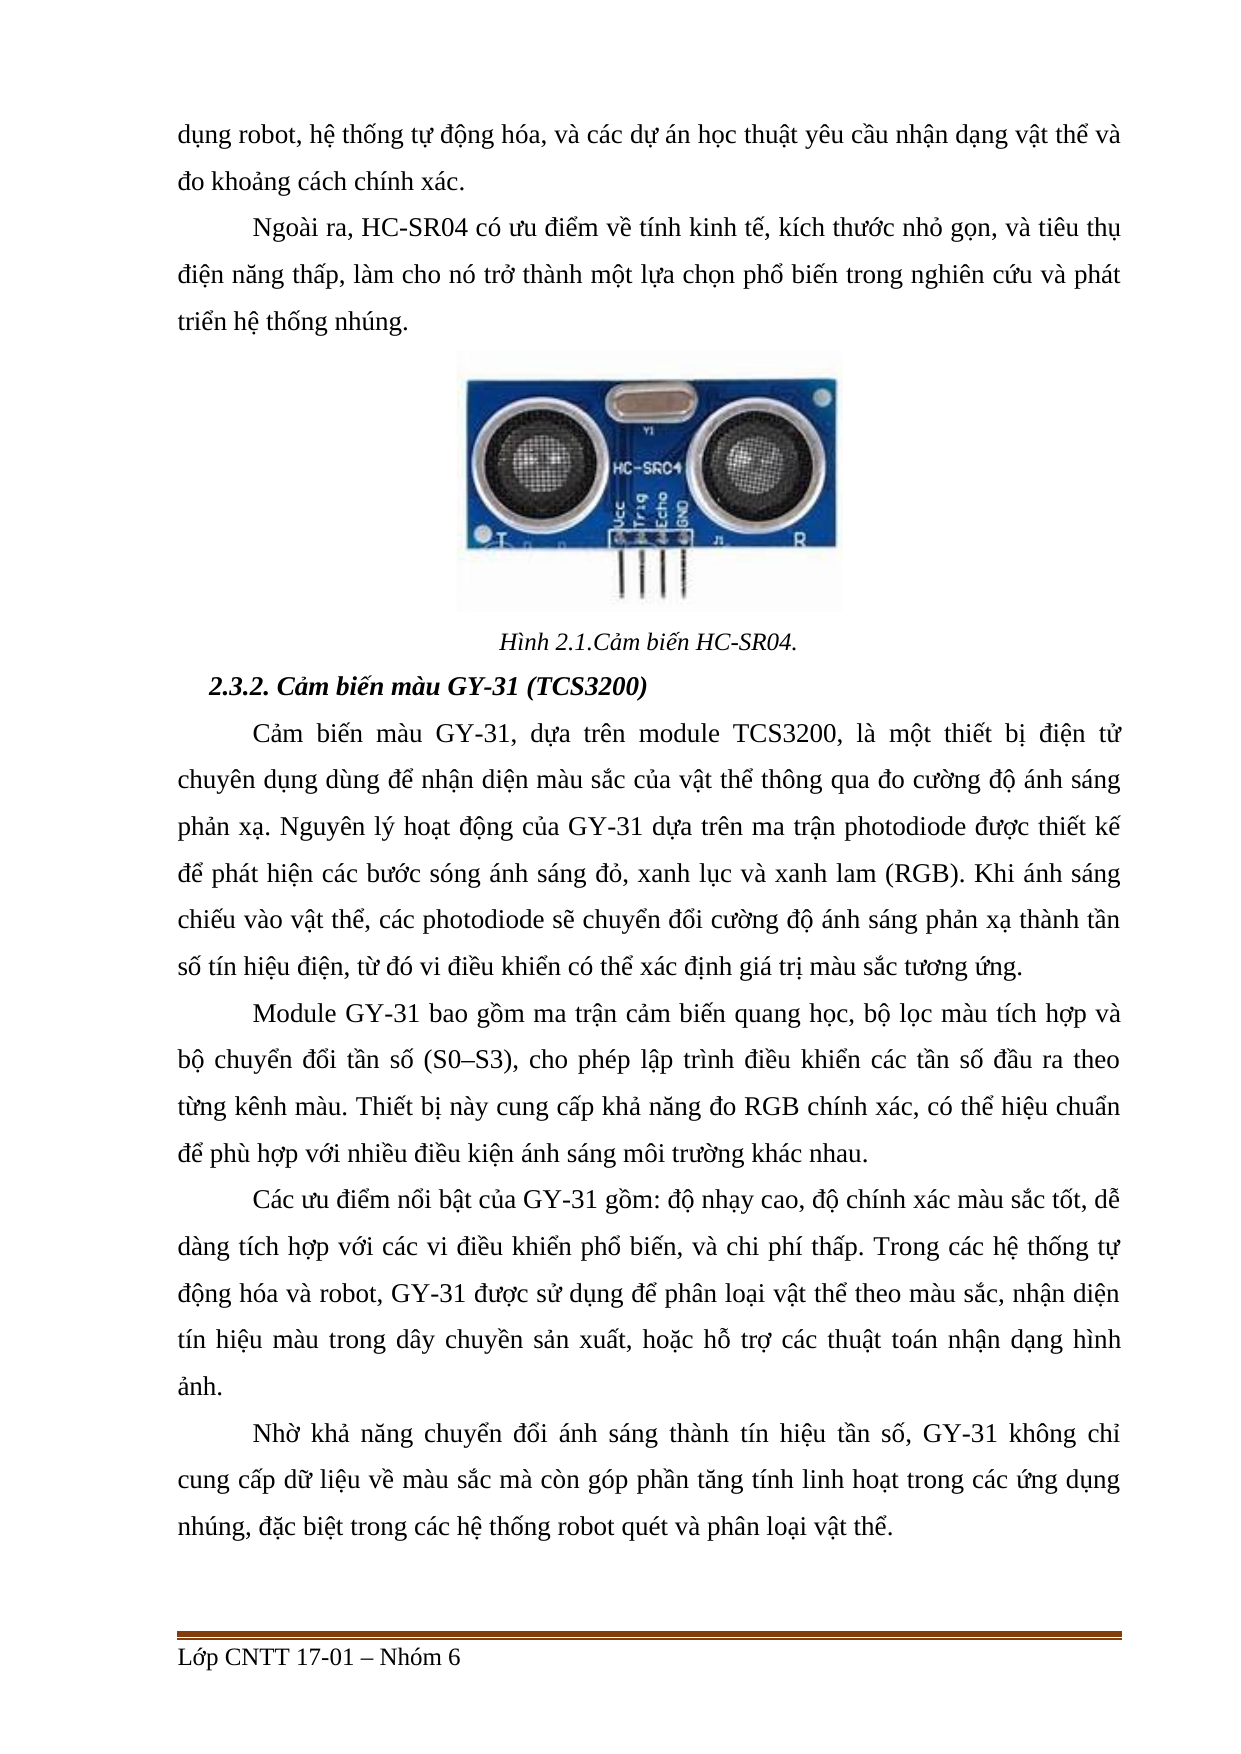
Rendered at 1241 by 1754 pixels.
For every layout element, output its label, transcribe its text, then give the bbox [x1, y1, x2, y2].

text Hình 2.1.Cảm biến HC-SR04. [177, 627, 1122, 656]
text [177, 118, 1122, 196]
picture [456, 351, 843, 612]
text Module GY-31 bao gồm ma trận cảm biến quang học, bộ lọc màu tích hợp và bộ chuyển đổi tần số (S0–S3), cho phép lập trình điều khiển các tần số đầu ra theo từng kênh màu. Thiết bị này cung cấp khả năng đo RGB chính xác, có thể hiệu chuẩn để phù hợp với nhiều điều kiện ánh sáng môi trường khác nhau. [177, 997, 1122, 1168]
text Ngoài ra, HC-SR04 có ưu điểm về tính kinh tế, kích thước nhỏ gọn, và tiêu thụ điện năng thấp, làm cho nó trở thành một lựa chọn phổ biến trong nghiên cứu và phát triển hệ thống nhúng. [177, 211, 1122, 336]
text Các ưu điểm nổi bật của GY-31 gồm: độ nhạy cao, độ chính xác màu sắc tốt, dễ dàng tích hợp với các vi điều khiển phổ biến, và chi phí thấp. Trong các hệ thống tự động hóa và robot, GY-31 được sử dụng để phân loại vật thể theo màu sắc, nhận diện tín hiệu màu trong dây chuyền sản xuất, hoặc hỗ trợ các thuật toán nhận dạng hình ảnh. [177, 1183, 1122, 1401]
text Nhờ khả năng chuyển đổi ánh sáng thành tín hiệu tần số, GY-31 không chỉ cung cấp dữ liệu về màu sắc mà còn góp phần tăng tính linh hoạt trong các ứng dụng nhúng, đặc biệt trong các hệ thống robot quét và phân loại vật thể. [177, 1417, 1122, 1541]
subtitle 2.3.2. Cảm biến màu GY-31 (TCS3200) [209, 670, 1122, 701]
text Cảm biến màu GY-31, dựa trên module TCS3200, là một thiết bị điện tử chuyên dụng dùng để nhận diện màu sắc của vật thể thông qua đo cường độ ánh sáng phản xạ. Nguyên lý hoạt động của GY-31 dựa trên ma trận photodiode được thiết kế để phát hiện các bước sóng ánh sáng đỏ, xanh lục và xanh lam (RGB). Khi ánh sáng chiếu vào vật thể, các photodiode sẽ chuyển đổi cường độ ánh sáng phản xạ thành tần số tín hiệu điện, từ đó vi điều khiển có thể xác định giá trị màu sắc tương ứng. [177, 717, 1122, 981]
